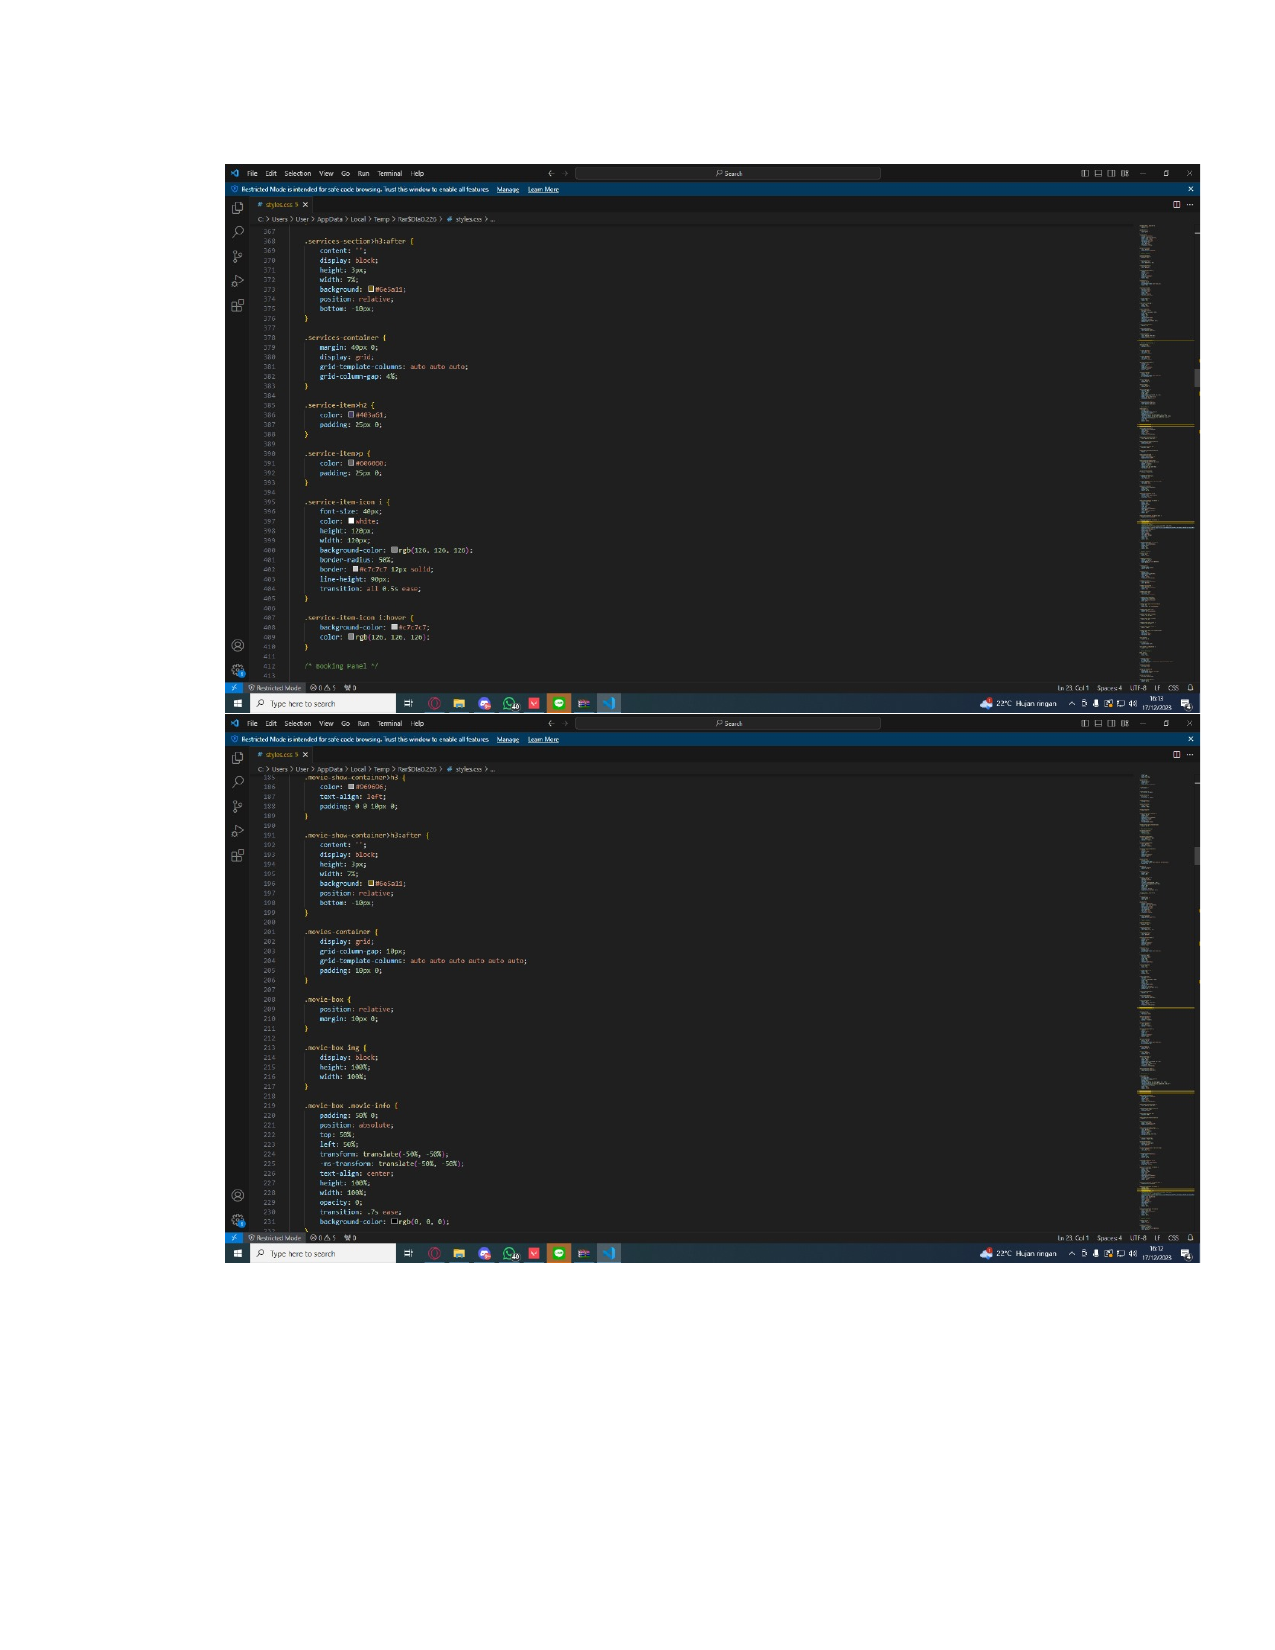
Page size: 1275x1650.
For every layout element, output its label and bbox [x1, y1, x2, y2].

picture [225, 714, 1200, 1263]
picture [225, 164, 1200, 713]
